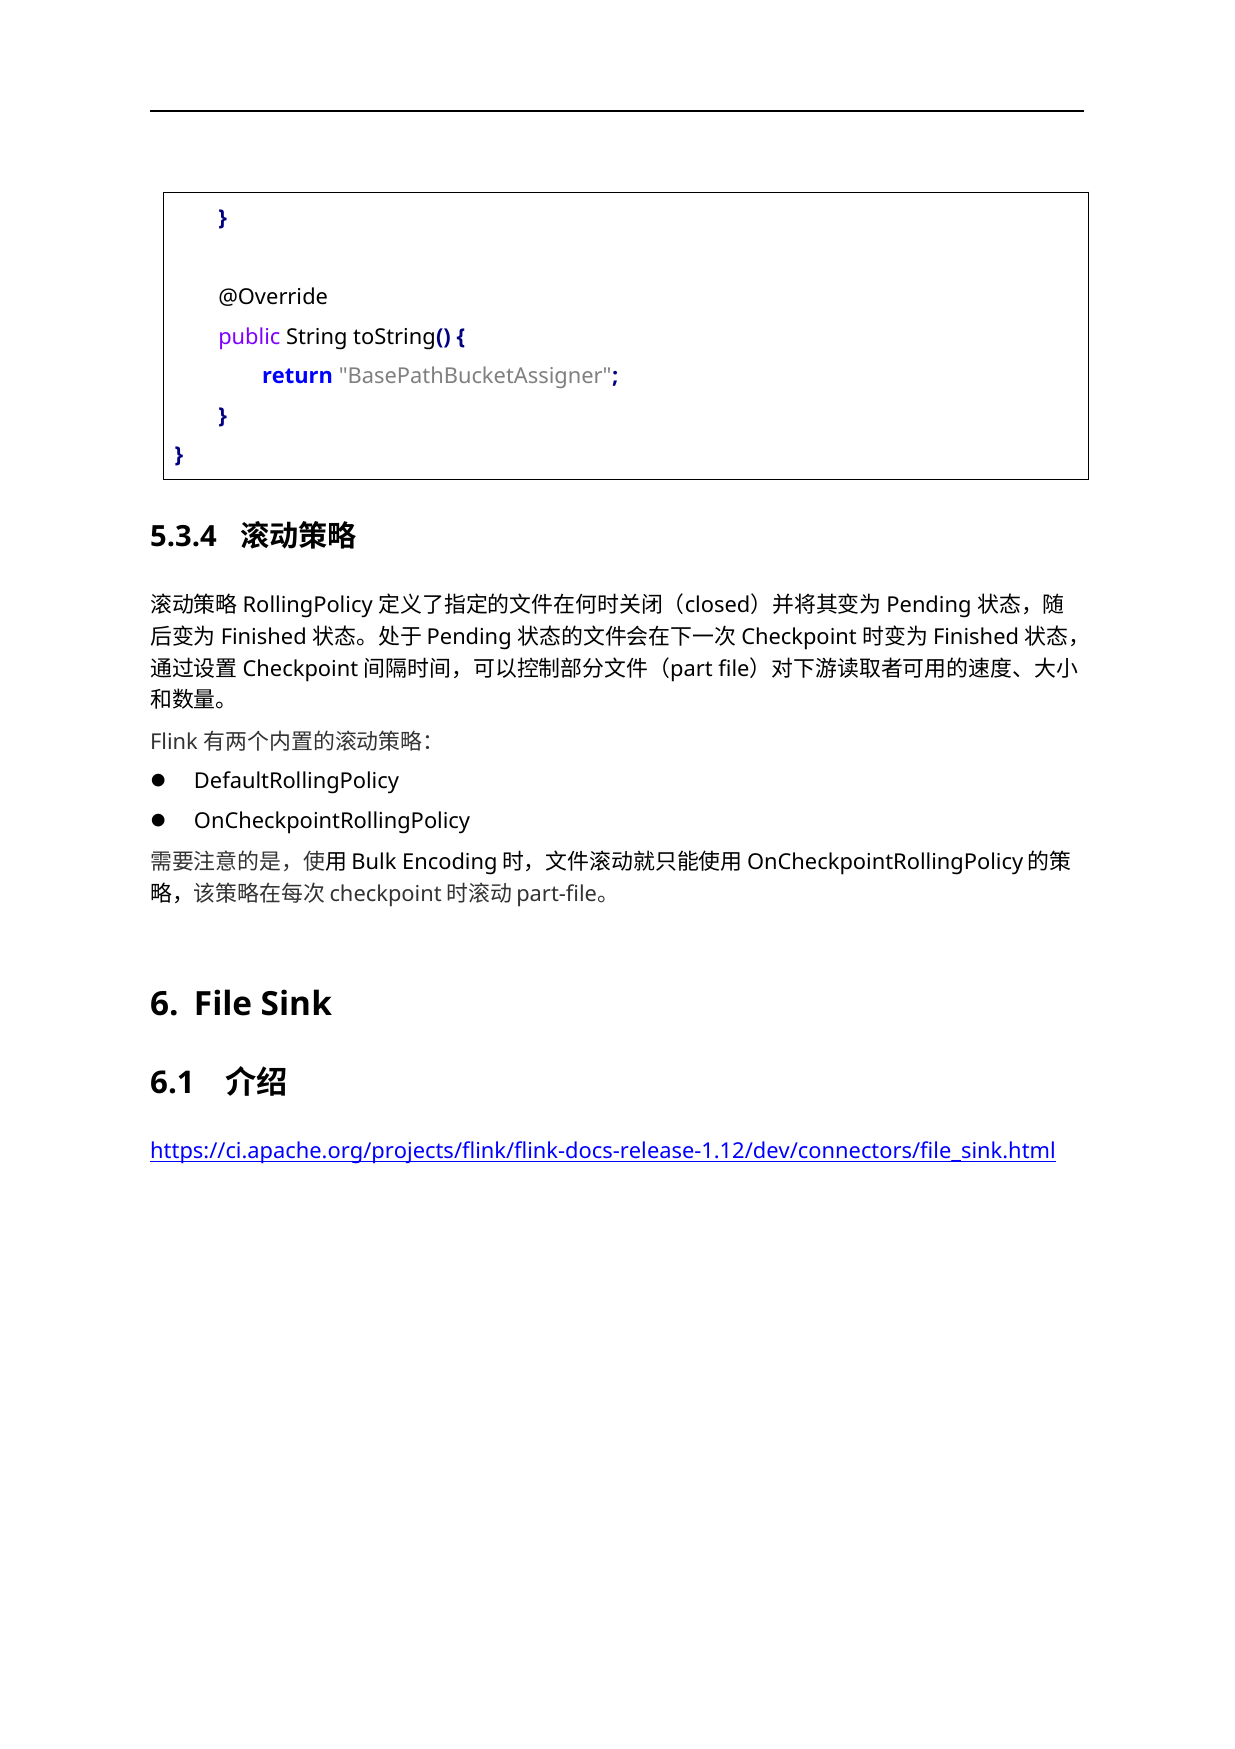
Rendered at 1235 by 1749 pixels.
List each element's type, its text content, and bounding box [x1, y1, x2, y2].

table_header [164, 193, 1088, 479]
text https://ci.apache.org/projects/flink/flink-docs-release-1.12/dev/connectors/file_sink.html [150, 1136, 1084, 1165]
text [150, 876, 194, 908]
subtitle 滚动策略 [150, 512, 1084, 554]
text 滚动策略 RollingPolicy 定义了指定的文件在何时关闭（closed）并将其变为 Pending 状态，随后变为 Finished 状态。处于 Pending 状态的文件会在下一次 Checkpoint 时变为 Finished 状态，通过设置 Checkpoint 间隔时间，可以控制部分文件（part file）对下游读取者可用的速度、大小和数量。 [150, 587, 1084, 714]
subtitle File Sink [150, 980, 1084, 1025]
list OnCheckpointRollingPolicy [150, 805, 1084, 834]
text Flink 有两个内置的滚动策略： [150, 724, 1084, 756]
list DefaultRollingPolicy [150, 765, 1084, 795]
text 需要注意的是，使用Bulk Encoding时，文件滚动就只能使用OnCheckpointRollingPolicy的策略，该策略在每次checkpoint时滚动part-file。 [325, 844, 1084, 908]
subtitle 介绍 [150, 1058, 1084, 1103]
